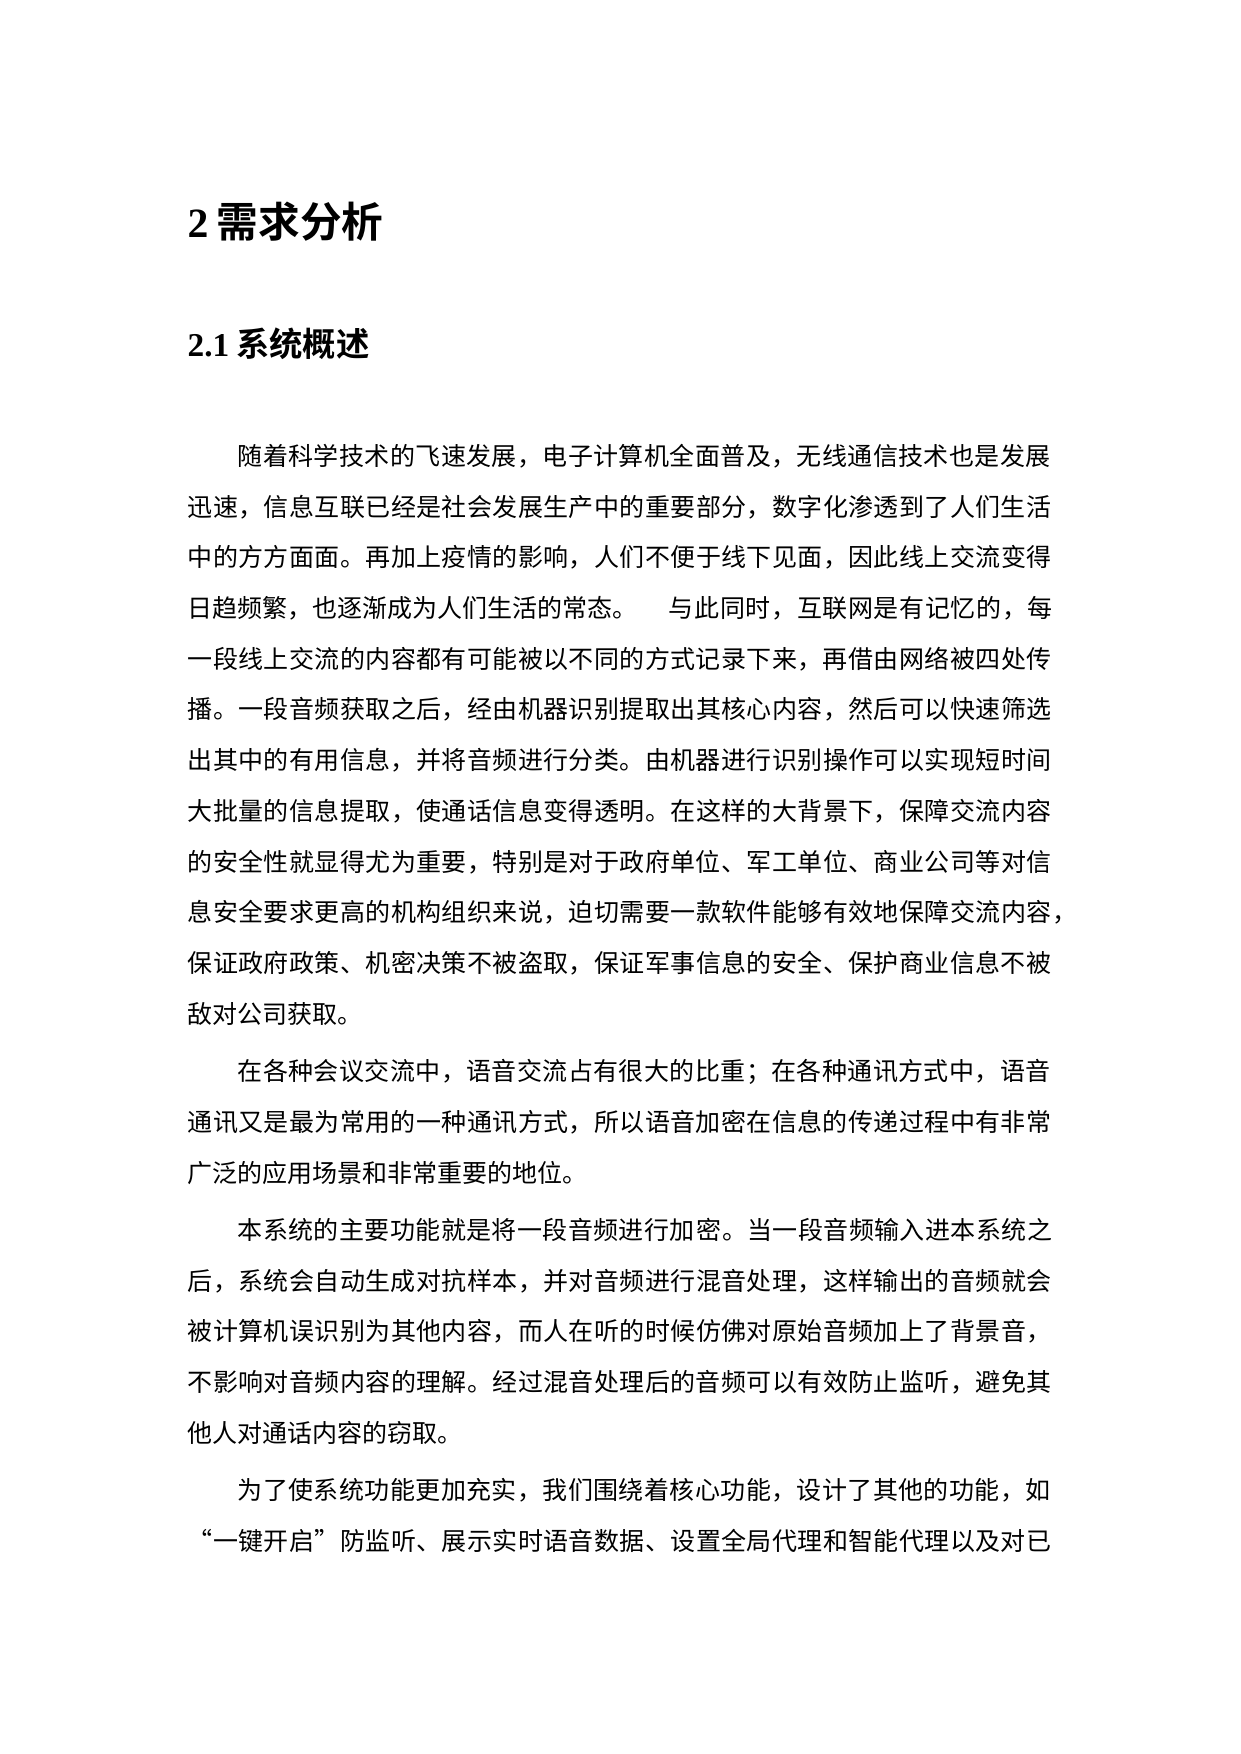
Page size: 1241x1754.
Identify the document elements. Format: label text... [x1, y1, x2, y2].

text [187, 1470, 1053, 1557]
subtitle 2.1系统概述 [187, 309, 1053, 374]
text 随着科学技术的飞速发展，电子计算机全面普及，无线通信技术也是发展迅速，信息互联已经是社会发展生产中的重要部分，数字化渗透到了人们生活中的方方面面。再加上疫情的影响，人们不便于线下见面，因此线上交流变得日趋频繁，也逐渐成为人们生活的常态。 与此同时，互联网是有记忆的，每一段线上交流的内容都有可能被以不同的方式记录下来，再借由网络被四处传播。一段音频获取之后，经由机器识别提取出其核心内容，然后可以快速筛选出其中的有用信息，并将音频进行分类。由机器进行识别操作可以实现短时间大批量的信息提取，使通话信息变得透明。在这样的大背景下，保障交流内容的安全性就显得尤为重要，特别是对于政府单位、军工单位、商业公司等对信息安全要求更高的机构组织来说，迫切需要一款软件能够有效地保障交流内容，保证政府政策、机密决策不被盗取，保证军事信息的安全、保护商业信息不被敌对公司获取。 [187, 436, 1053, 1031]
text 在各种会议交流中，语音交流占有很大的比重；在各种通讯方式中，语音通讯又是最为常用的一种通讯方式，所以语音加密在信息的传递过程中有非常广泛的应用场景和非常重要的地位。 [187, 1052, 1053, 1189]
subtitle 2需求分析 [187, 187, 1053, 252]
text 本系统的主要功能就是将一段音频进行加密。当一段音频输入进本系统之后，系统会自动生成对抗样本，并对音频进行混音处理，这样输出的音频就会被计算机误识别为其他内容，而人在听的时候仿佛对原始音频加上了背景音，不影响对音频内容的理解。经过混音处理后的音频可以有效防止监听，避免其他人对通话内容的窃取。 [187, 1210, 1053, 1449]
